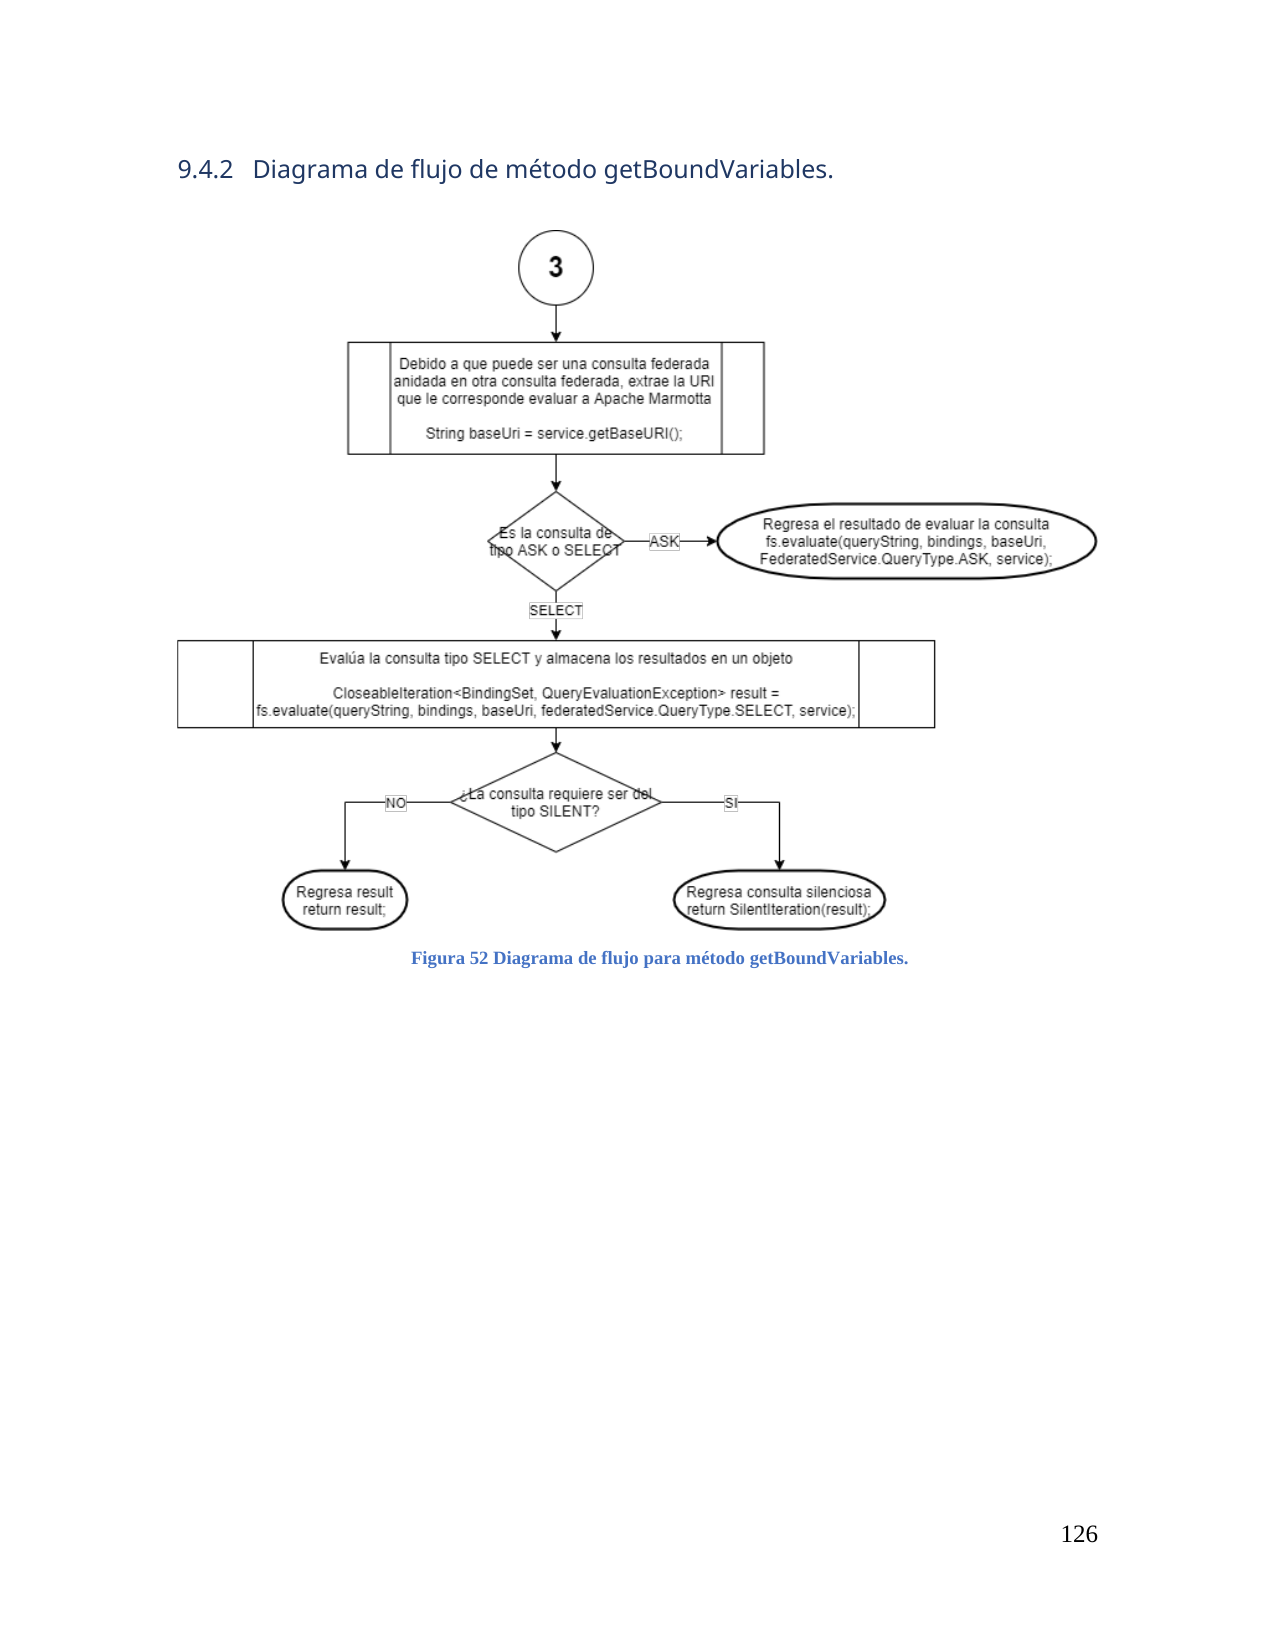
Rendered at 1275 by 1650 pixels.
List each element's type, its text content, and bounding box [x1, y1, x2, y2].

subtitle Diagrama de flujo de método getBoundVariables. [177, 152, 1098, 186]
picture [177, 230, 1098, 931]
text Figura 52 Diagrama de flujo para método getBoundVariables. [177, 947, 1098, 968]
